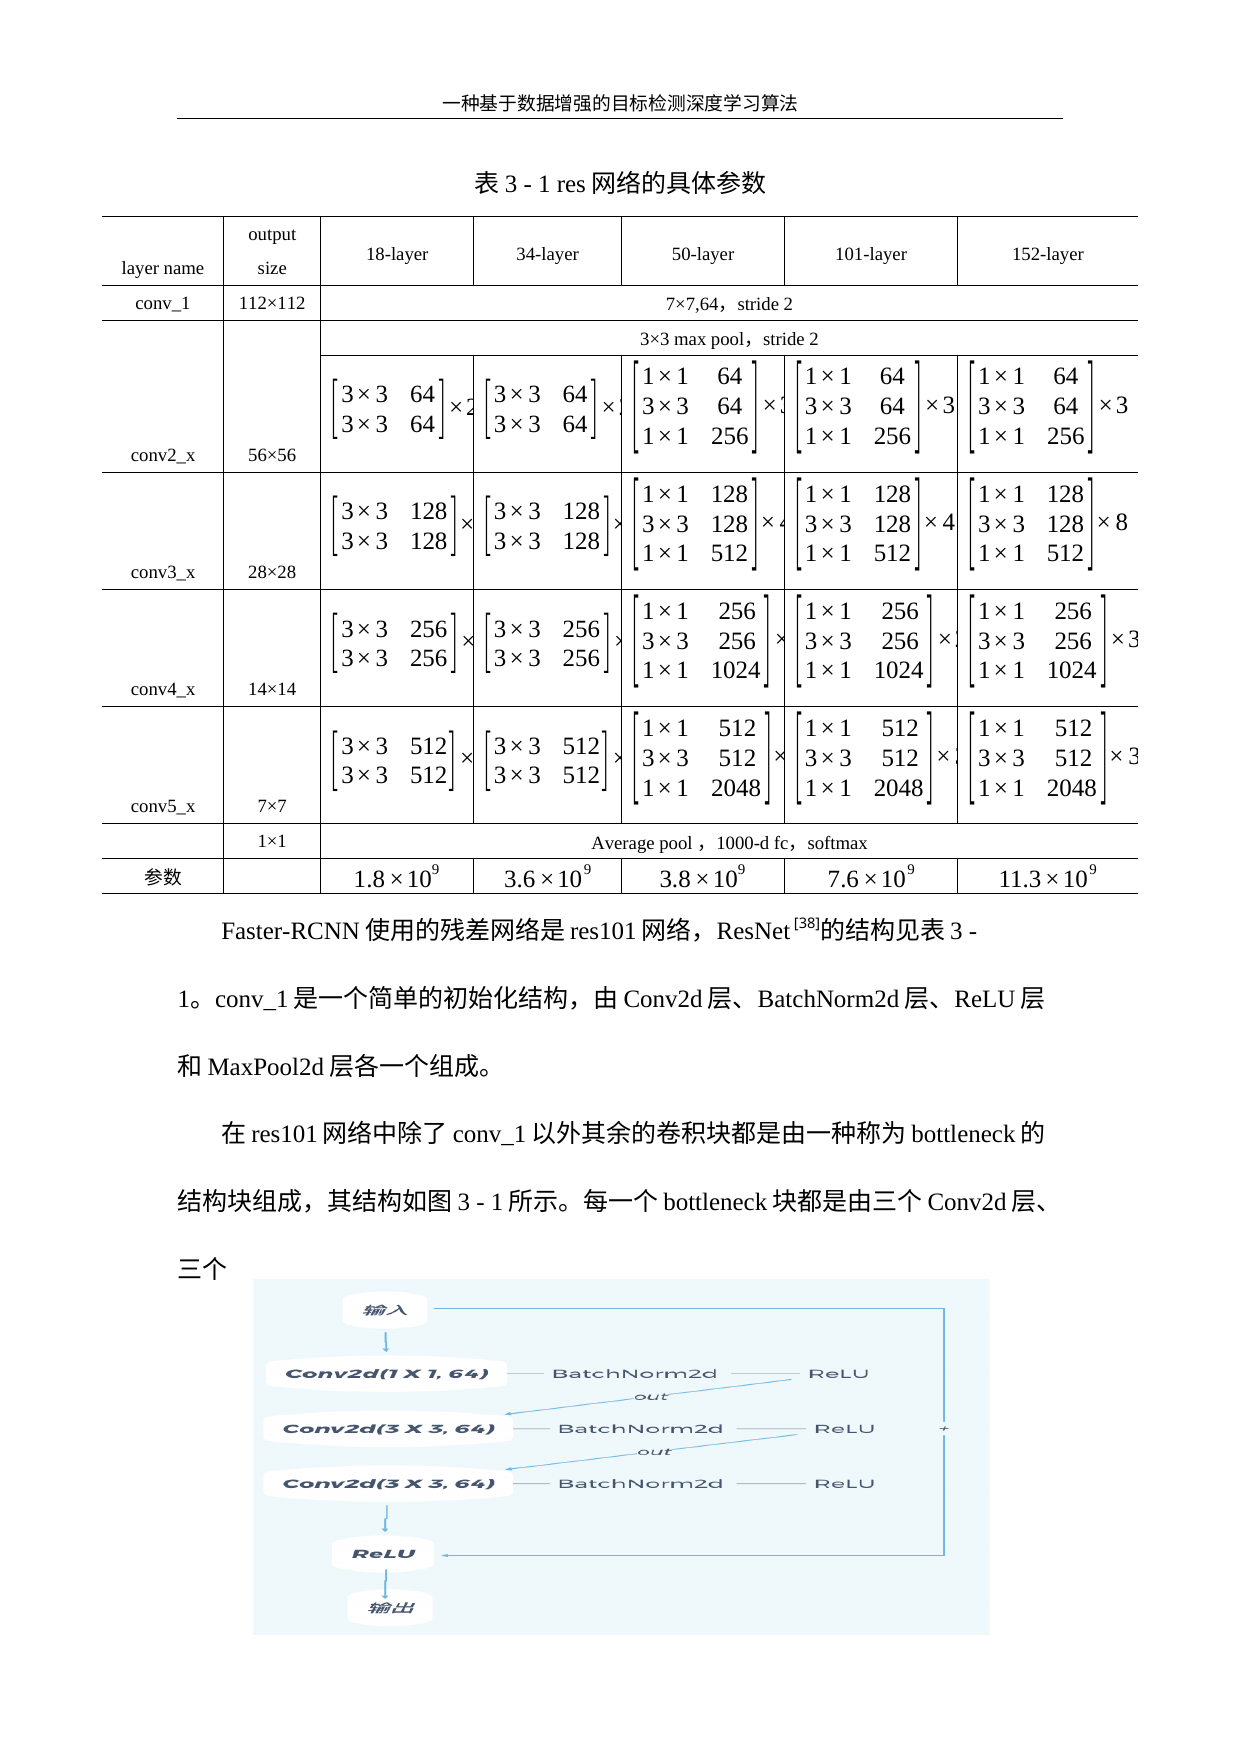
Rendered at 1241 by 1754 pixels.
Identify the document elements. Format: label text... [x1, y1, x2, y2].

table_cell [622, 707, 784, 823]
table_cell [622, 859, 784, 893]
table_cell [958, 859, 1138, 893]
table_cell 7×7,64，stride 2 [321, 286, 1138, 319]
text Faster-RCNN使用的残差网络是res101网络，ResNet []的结构见表3 - 1。conv_1是一个简单的初始化结构，由Conv2d层、BatchNorm2d层、ReLU层和MaxPool2d层各一个组成。 [177, 894, 1063, 1098]
table_cell conv4_x [102, 590, 223, 706]
table_cell Average pool ，1000-d fc，softmax [321, 824, 1138, 858]
table_cell [622, 473, 784, 589]
picture [252, 1279, 989, 1633]
table_cell [321, 859, 473, 893]
text 表3 - 1 res网络的具体参数 [177, 148, 1063, 216]
table_cell [474, 590, 621, 706]
table_cell [622, 590, 784, 706]
table_cell [321, 707, 473, 823]
table_cell [224, 859, 320, 893]
table_cell [785, 473, 957, 589]
table_cell [321, 473, 473, 589]
table_cell 3×3 max pool，stride 2 [321, 321, 1138, 354]
table_cell [958, 590, 1138, 706]
table_cell 112×112 [224, 286, 320, 319]
table_cell [474, 356, 621, 472]
table_cell 14×14 [224, 590, 320, 706]
table_cell 28×28 [224, 473, 320, 589]
table_header 18-layer [321, 217, 473, 284]
table_cell [785, 356, 957, 472]
table_cell conv_1 [102, 286, 223, 319]
table_cell [958, 473, 1138, 589]
table_cell [622, 356, 784, 472]
table_header 152-layer [958, 217, 1138, 284]
table_header layer name [102, 217, 223, 284]
table_cell 7×7 [224, 707, 320, 823]
table_cell [102, 824, 223, 858]
table_cell conv2_x [102, 321, 223, 472]
table_cell 56×56 [224, 321, 320, 472]
table_cell [474, 707, 621, 823]
table_cell 参数 [102, 859, 223, 893]
table_cell [474, 859, 621, 893]
table_header 101-layer [785, 217, 957, 284]
table_cell conv3_x [102, 473, 223, 589]
table_cell conv5_x [102, 707, 223, 823]
table_header 50-layer [622, 217, 784, 284]
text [177, 1098, 1063, 1302]
table_cell [785, 707, 957, 823]
table_cell [474, 473, 621, 589]
table_cell [321, 590, 473, 706]
table_header output size [224, 217, 320, 284]
table_cell 1×1 [224, 824, 320, 858]
table_cell [785, 859, 957, 893]
table_cell [958, 707, 1138, 823]
table_cell [321, 356, 473, 472]
table_header 34-layer [474, 217, 621, 284]
table_cell [785, 590, 957, 706]
table_cell [958, 356, 1138, 472]
